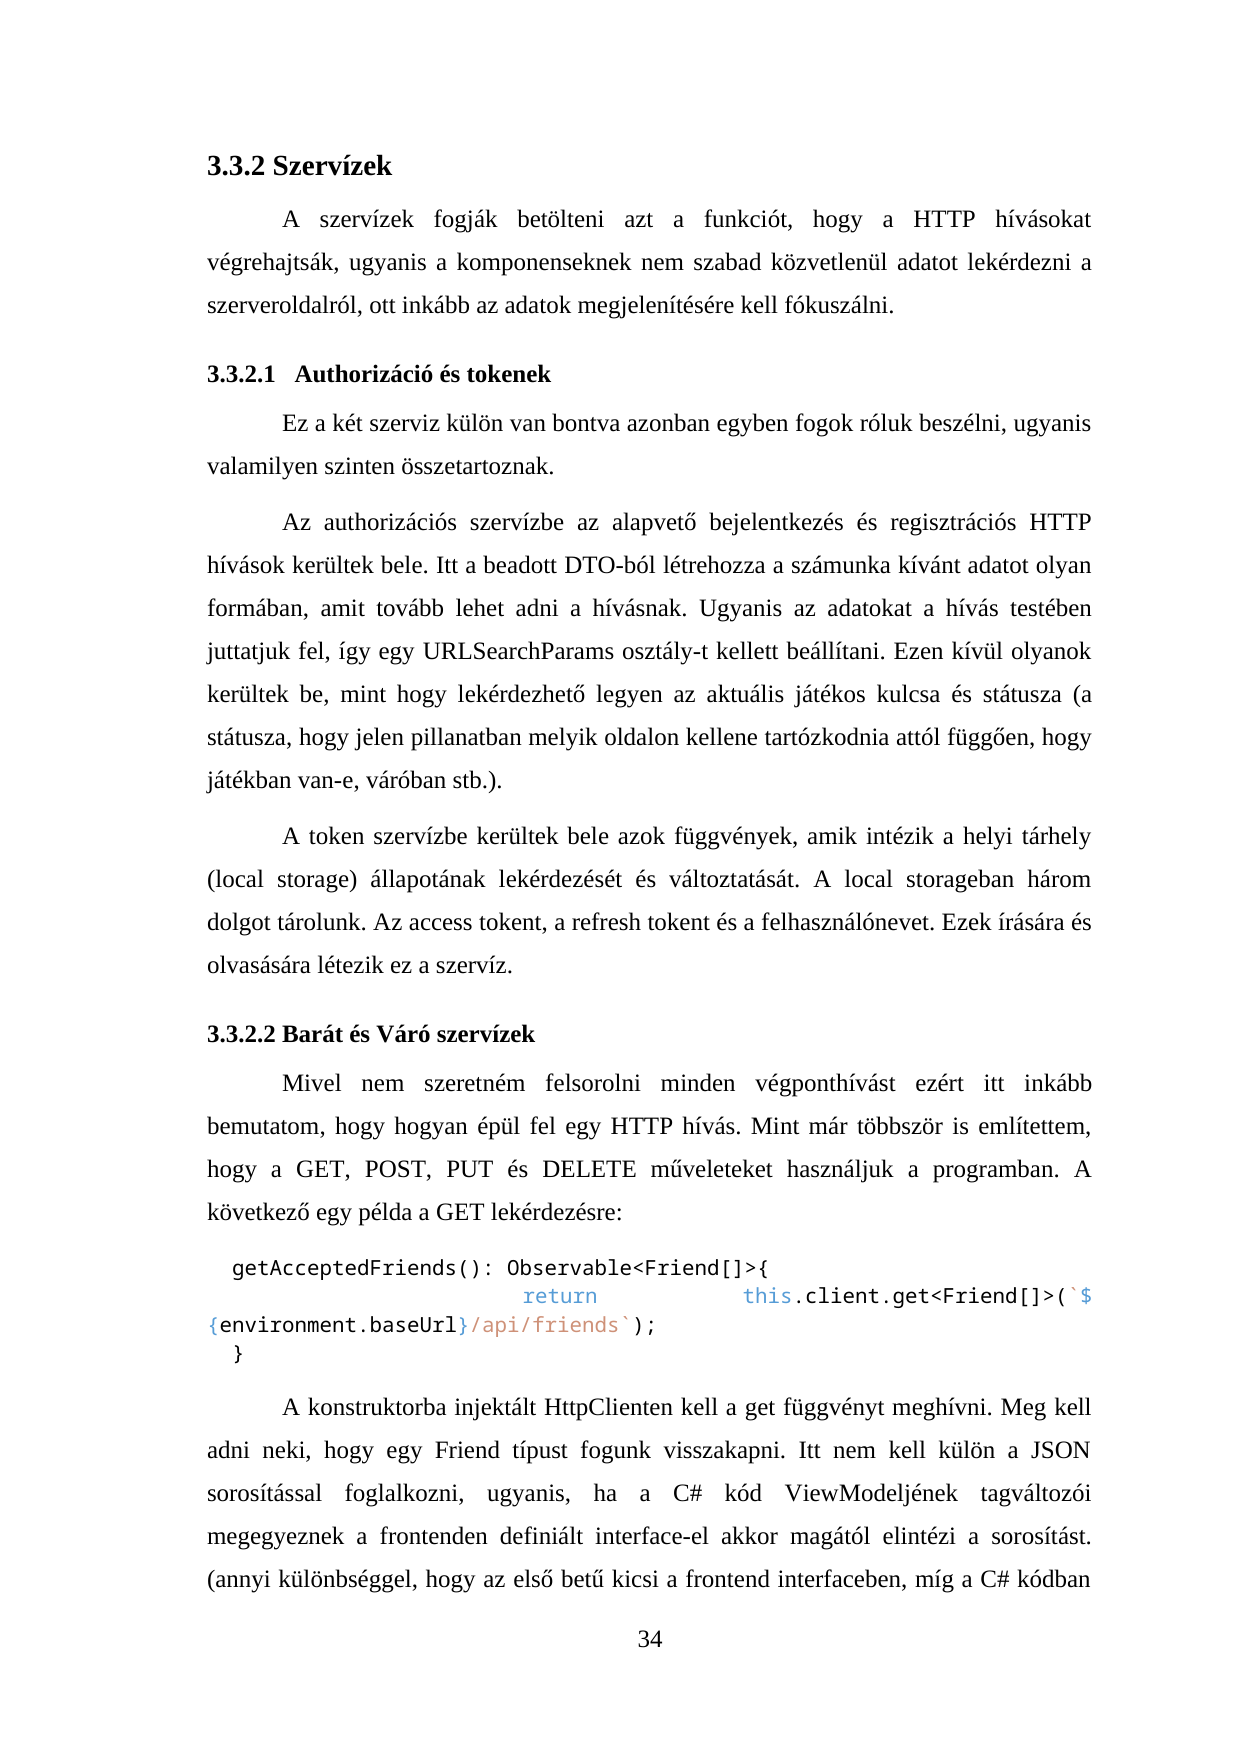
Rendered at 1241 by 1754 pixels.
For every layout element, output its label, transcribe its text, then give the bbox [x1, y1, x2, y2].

subtitle Szervízek [207, 148, 1092, 181]
text A szervízek fogják betölteni azt a funkciót, hogy a HTTP hívásokat végrehajtsák, ugyanis a komponenseknek nem szabad közvetlenül adatot lekérdezni a szerveroldalról, ott inkább az adatok megjelenítésére kell fókuszálni. [207, 204, 1092, 319]
subtitle Barát és Váró szervízek [207, 1019, 1092, 1047]
text Mivel nem szeretném felsorolni minden végponthívást ezért itt inkább bemutatom, hogy hogyan épül fel egy HTTP hívás. Mint már többször is említettem, hogy a GET, POST, PUT és DELETE műveleteket használjuk a programban. A következő egy példa a GET lekérdezésre: [207, 1068, 1092, 1226]
text Ez a két szerviz külön van bontva azonban egyben fogok róluk beszélni, ugyanis valamilyen szinten összetartoznak. [207, 408, 1092, 480]
text A token szervízbe kerültek bele azok függvények, amik intézik a helyi tárhely (local storage) állapotának lekérdezését és változtatását. A local storageban három dolgot tárolunk. Az access tokent, a refresh tokent és a felhasználónevet. Ezek írására és olvasására létezik ez a szervíz. [207, 821, 1092, 979]
text } [207, 1338, 1092, 1367]
subtitle Authorizáció és tokenek [207, 359, 1092, 387]
text Az authorizációs szervízbe az alapvető bejelentkezés és regisztrációs HTTP hívások kerültek bele. Itt a beadott DTO-ból létrehozza a számunka kívánt adatot olyan formában, amit tovább lehet adni a hívásnak. Ugyanis az adatokat a hívás testében juttatjuk fel, így egy URLSearchParams osztály-t kellett beállítani. Ezen kívül olyanok kerültek be, mint hogy lekérdezhető legyen az aktuális játékos kulcsa és státusza (a státusza, hogy jelen pillanatban melyik oldalon kellene tartózkodnia attól függően, hogy játékban van-e, váróban stb.). [207, 507, 1092, 794]
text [207, 1392, 1092, 1593]
text return this.client.get<Friend[]>(`${environment.baseUrl}/api/friends`); [207, 1281, 1092, 1338]
text getAcceptedFriends(): Observable<Friend[]>{ [207, 1253, 1092, 1281]
